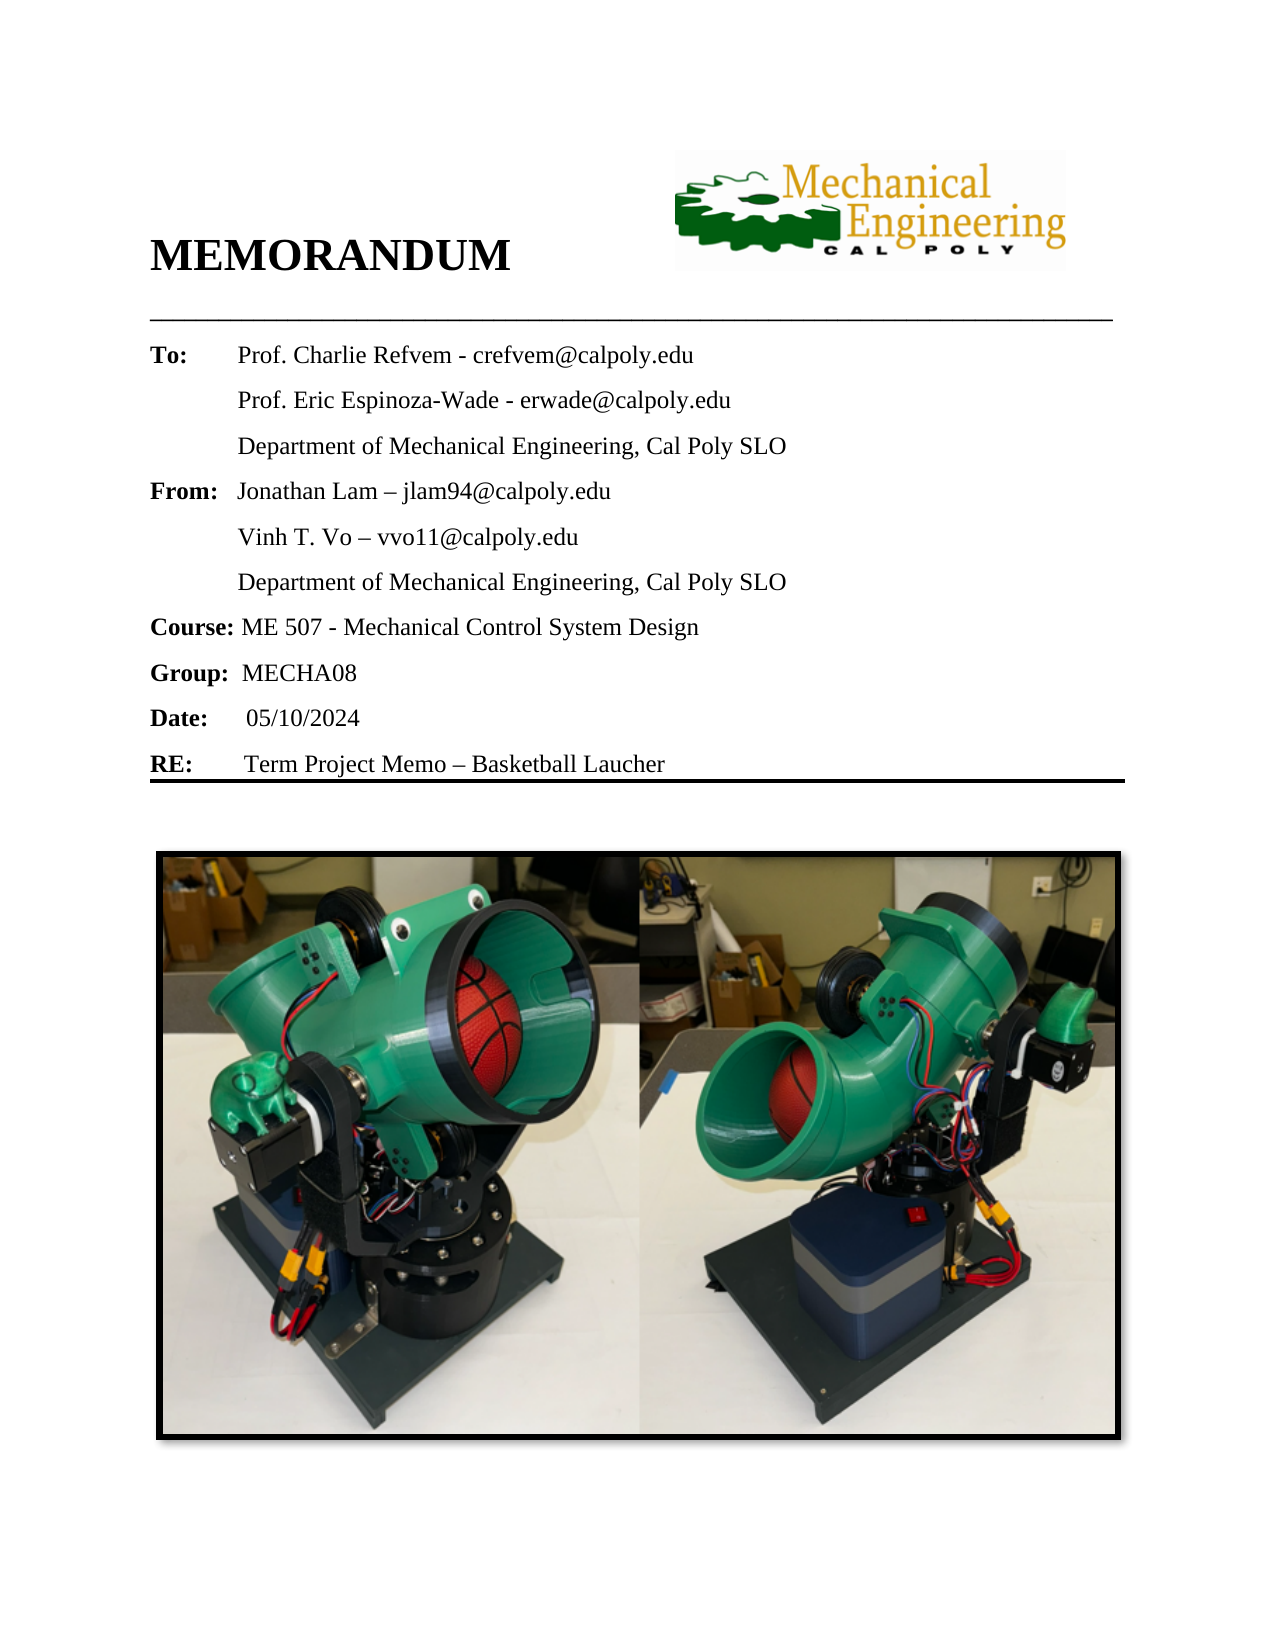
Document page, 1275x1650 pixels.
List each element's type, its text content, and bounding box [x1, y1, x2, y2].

text To: Prof. Charlie Refvem - crefvem@calpoly.edu [150, 340, 1125, 369]
picture [675, 150, 1066, 271]
text Prof. Eric Espinoza-Wade - erwade@calpoly.edu [150, 385, 1125, 414]
text Department of Mechanical Engineering, Cal Poly SLO [150, 431, 1125, 459]
text RE: Term Project Memo – Basketball Laucher [150, 749, 1125, 779]
text ____________________________________________________________________________________ [150, 297, 1125, 323]
picture [163, 857, 1115, 1434]
text From: Jonathan Lam – jlam94@calpoly.edu [150, 476, 1125, 505]
text Department of Mechanical Engineering, Cal Poly SLO [150, 567, 1125, 596]
text Vinh T. Vo – vvo11@calpoly.edu [150, 522, 1125, 550]
text Date: 05/10/2024 [150, 703, 1125, 732]
text Course: ME 507 - Mechanical Control System Design [150, 612, 1125, 641]
text Group: MECHA08 [150, 658, 1125, 687]
